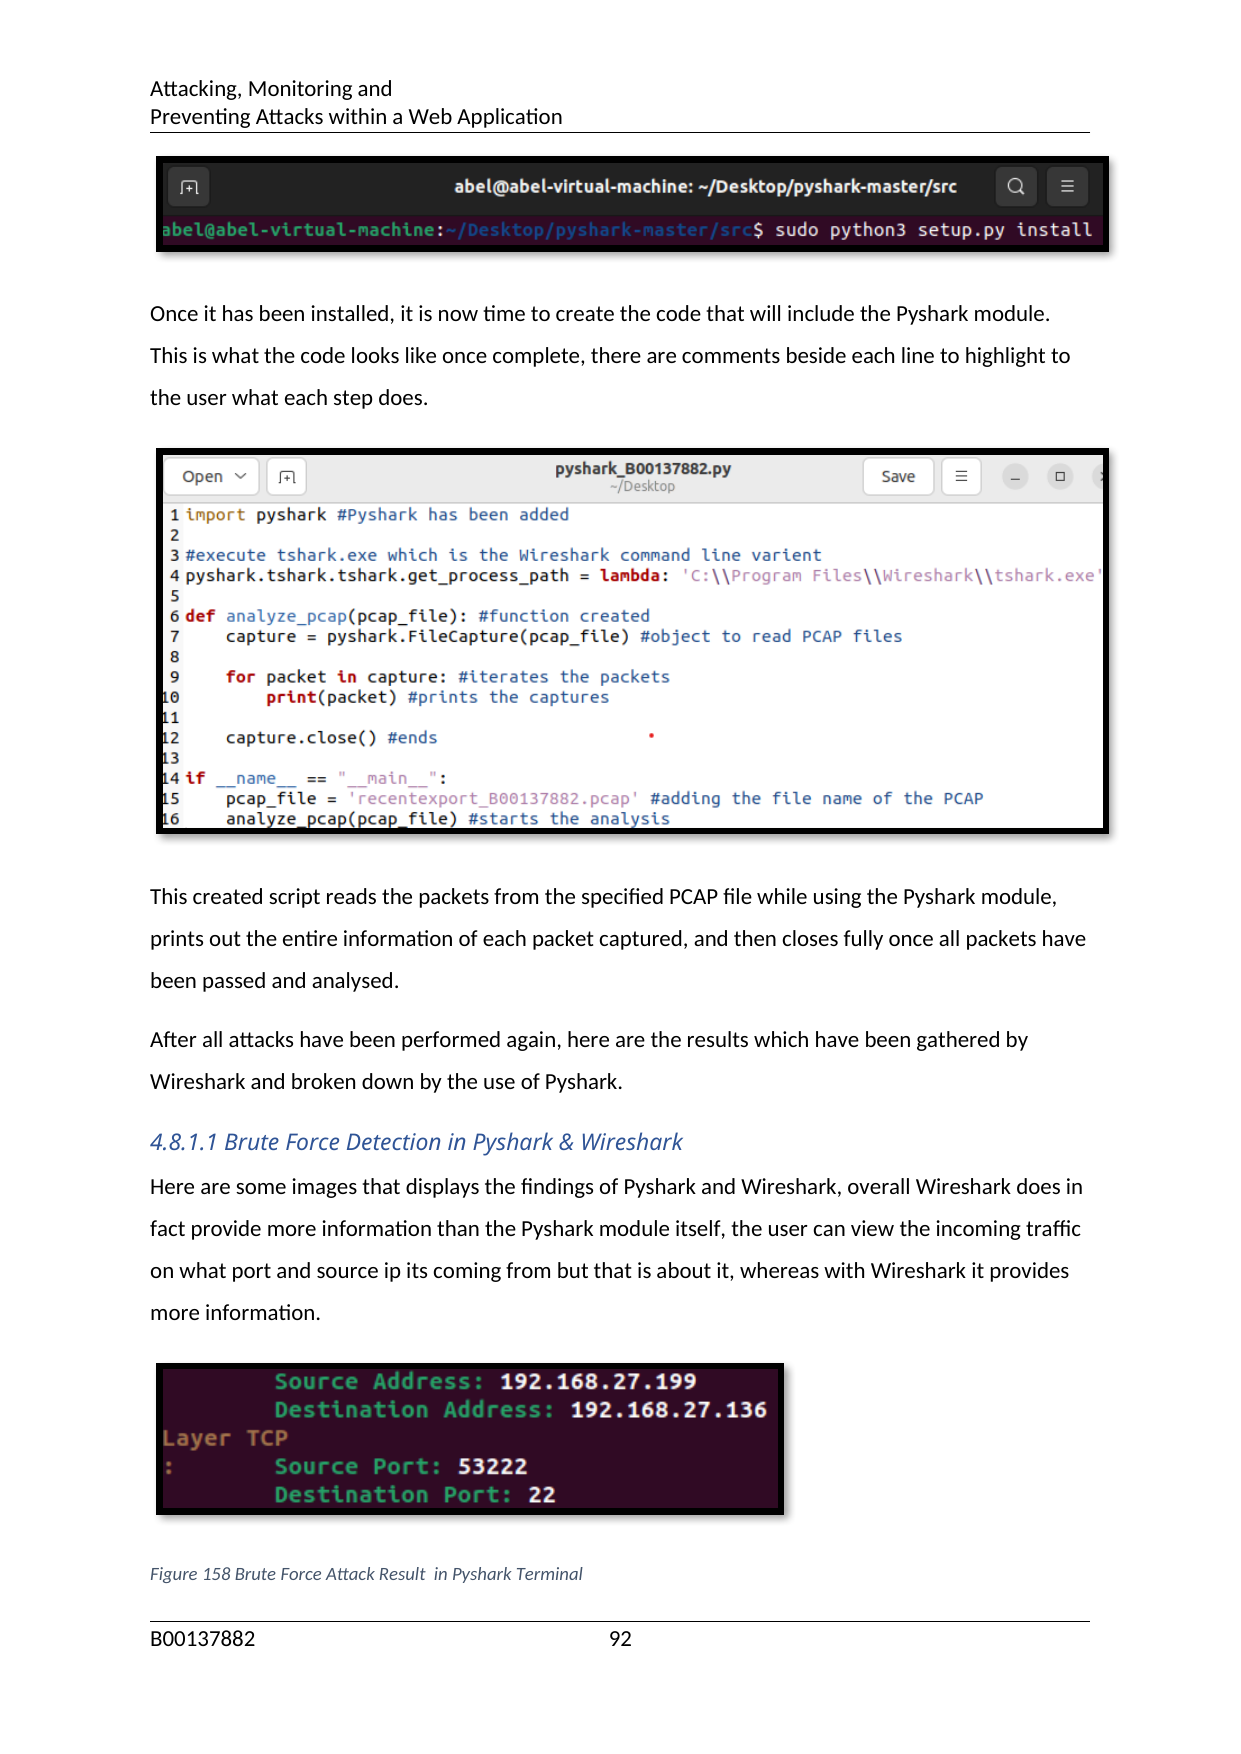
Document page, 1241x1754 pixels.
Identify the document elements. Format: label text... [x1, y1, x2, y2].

picture [163, 455, 1103, 828]
text Figure 158 Brute Force Attack Result in Pyshark Terminal [150, 1563, 1090, 1586]
picture [163, 163, 1103, 245]
text Here are some images that displays the findings of Pyshark and Wireshark, overall Wireshark does in fact provide more information than the Pyshark module itself, the user can view the incoming traffic on what port and source ip its coming from but that is about it, whereas with Wireshark it provides more information. [150, 1172, 1090, 1326]
text This created script reads the packets from the specified PCAP file while using the Pyshark module, prints out the entire information of each packet captured, and then closes fully once all packets have been passed and analysed. [150, 882, 1090, 994]
text After all attacks have been performed again, here are the results which have been gathered by Wireshark and broken down by the use of Pyshark. [150, 1025, 1090, 1095]
subtitle 4.8.1.1 Brute Force Detection in Pyshark & Wireshark [150, 1125, 1090, 1157]
picture [163, 1369, 778, 1508]
text Once it has been installed, it is now time to create the code that will include the Pyshark module. This is what the code looks like once complete, there are comments beside each line to highlight to the user what each step does. [150, 299, 1090, 411]
